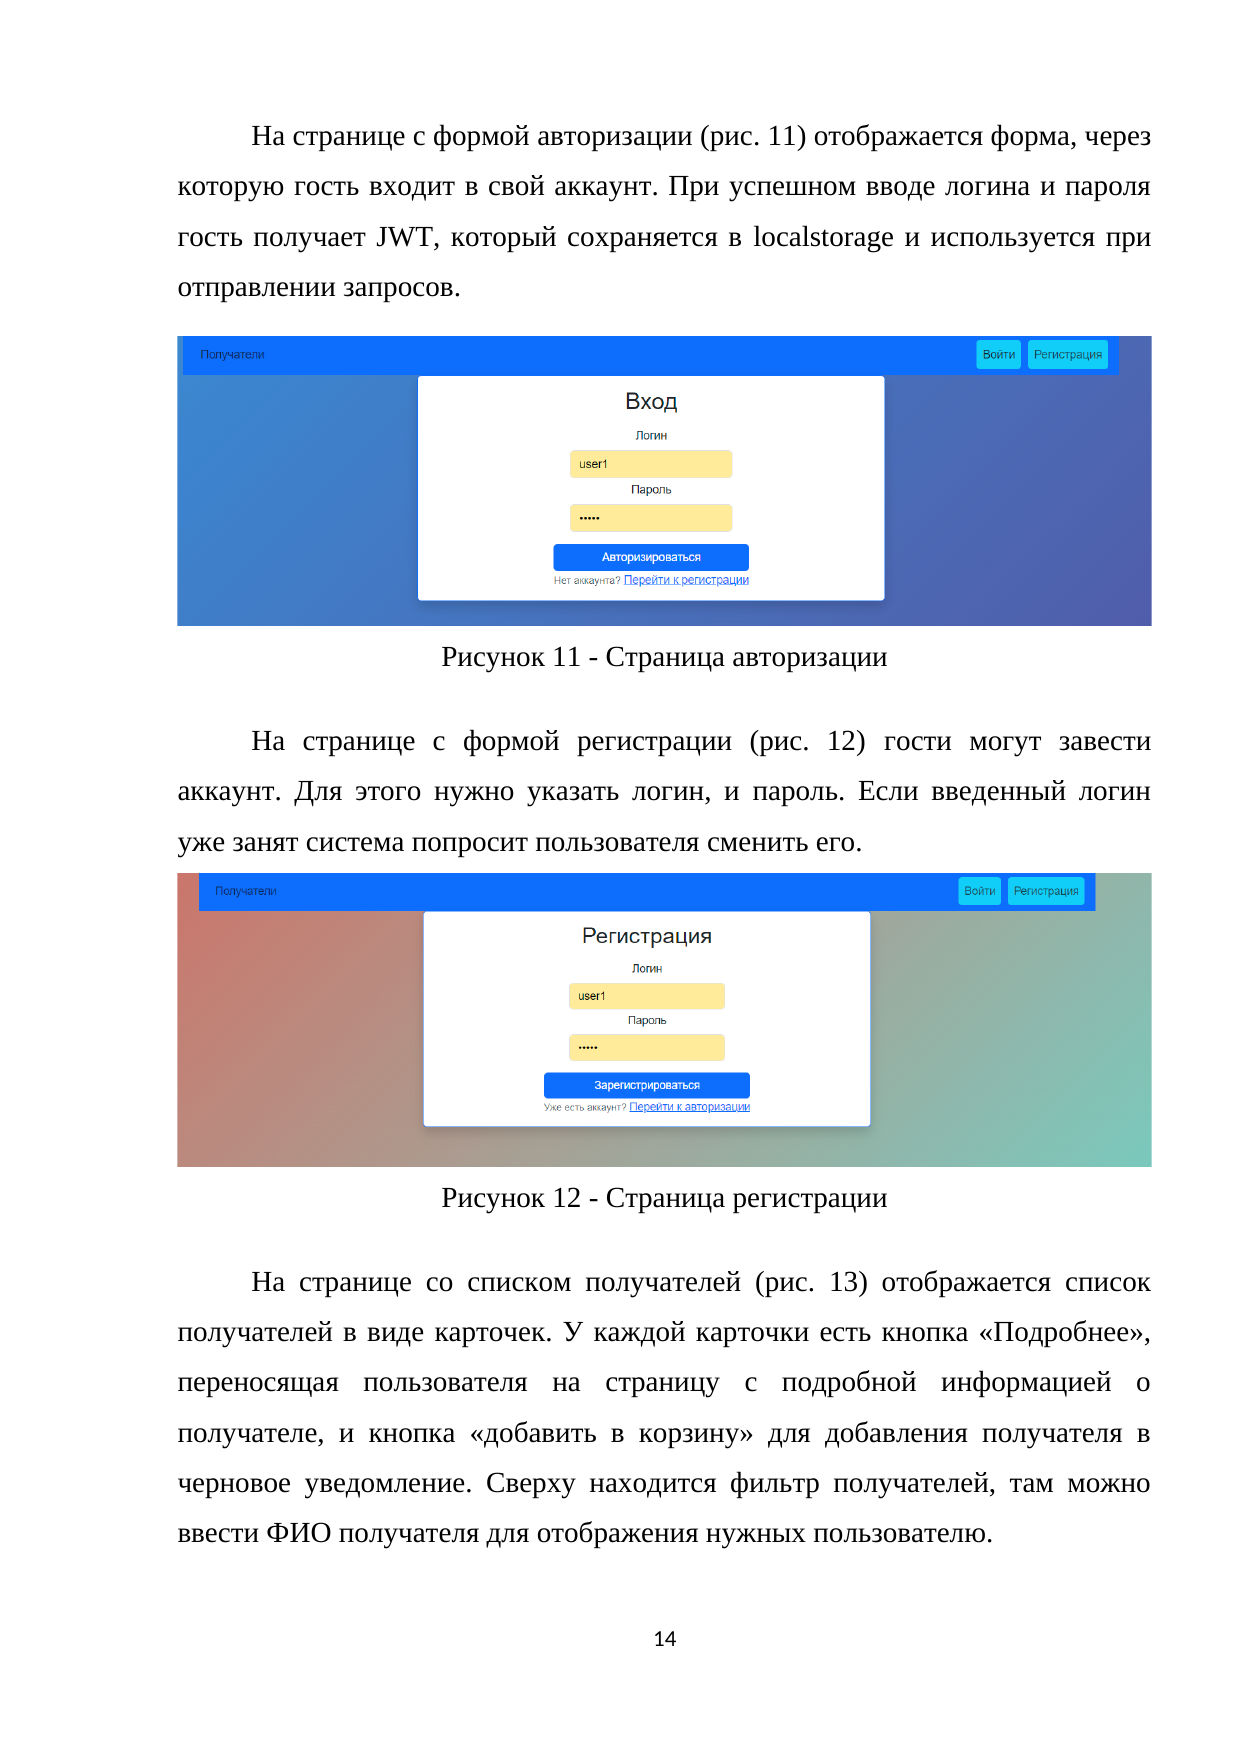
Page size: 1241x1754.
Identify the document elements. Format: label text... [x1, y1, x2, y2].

text На странице с формой авторизации (рис. 11) отображается форма, через которую гость входит в свой аккаунт. При успешном вводе логина и пароля гость получает JWT, который сохраняется в localstorage и используется при отправлении запросов. [177, 118, 1152, 303]
picture [177, 336, 1152, 626]
text Рисунок 12 - Страница регистрации [177, 1180, 1152, 1214]
picture [177, 873, 1152, 1167]
text Рисунок 11 - Страница авторизации [177, 639, 1152, 673]
list На странице с формой регистрации (рис. 12) гости могут завести аккаунт. Для этого нужно указать логин, и пароль. Если введенный логин уже занят система попросит пользователя сменить его. [177, 723, 1152, 857]
text На странице со списком получателей (рис. 13) отображается список получателей в виде карточек. У каждой карточки есть кнопка «Подробнее», переносящая пользователя на страницу с подробной информацией о получателе, и кнопка «добавить в корзину» для добавления получателя в черновое уведомление. Сверху находится фильтр получателей, там можно ввести ФИО получателя для отображения нужных пользователю. [177, 1264, 1152, 1549]
